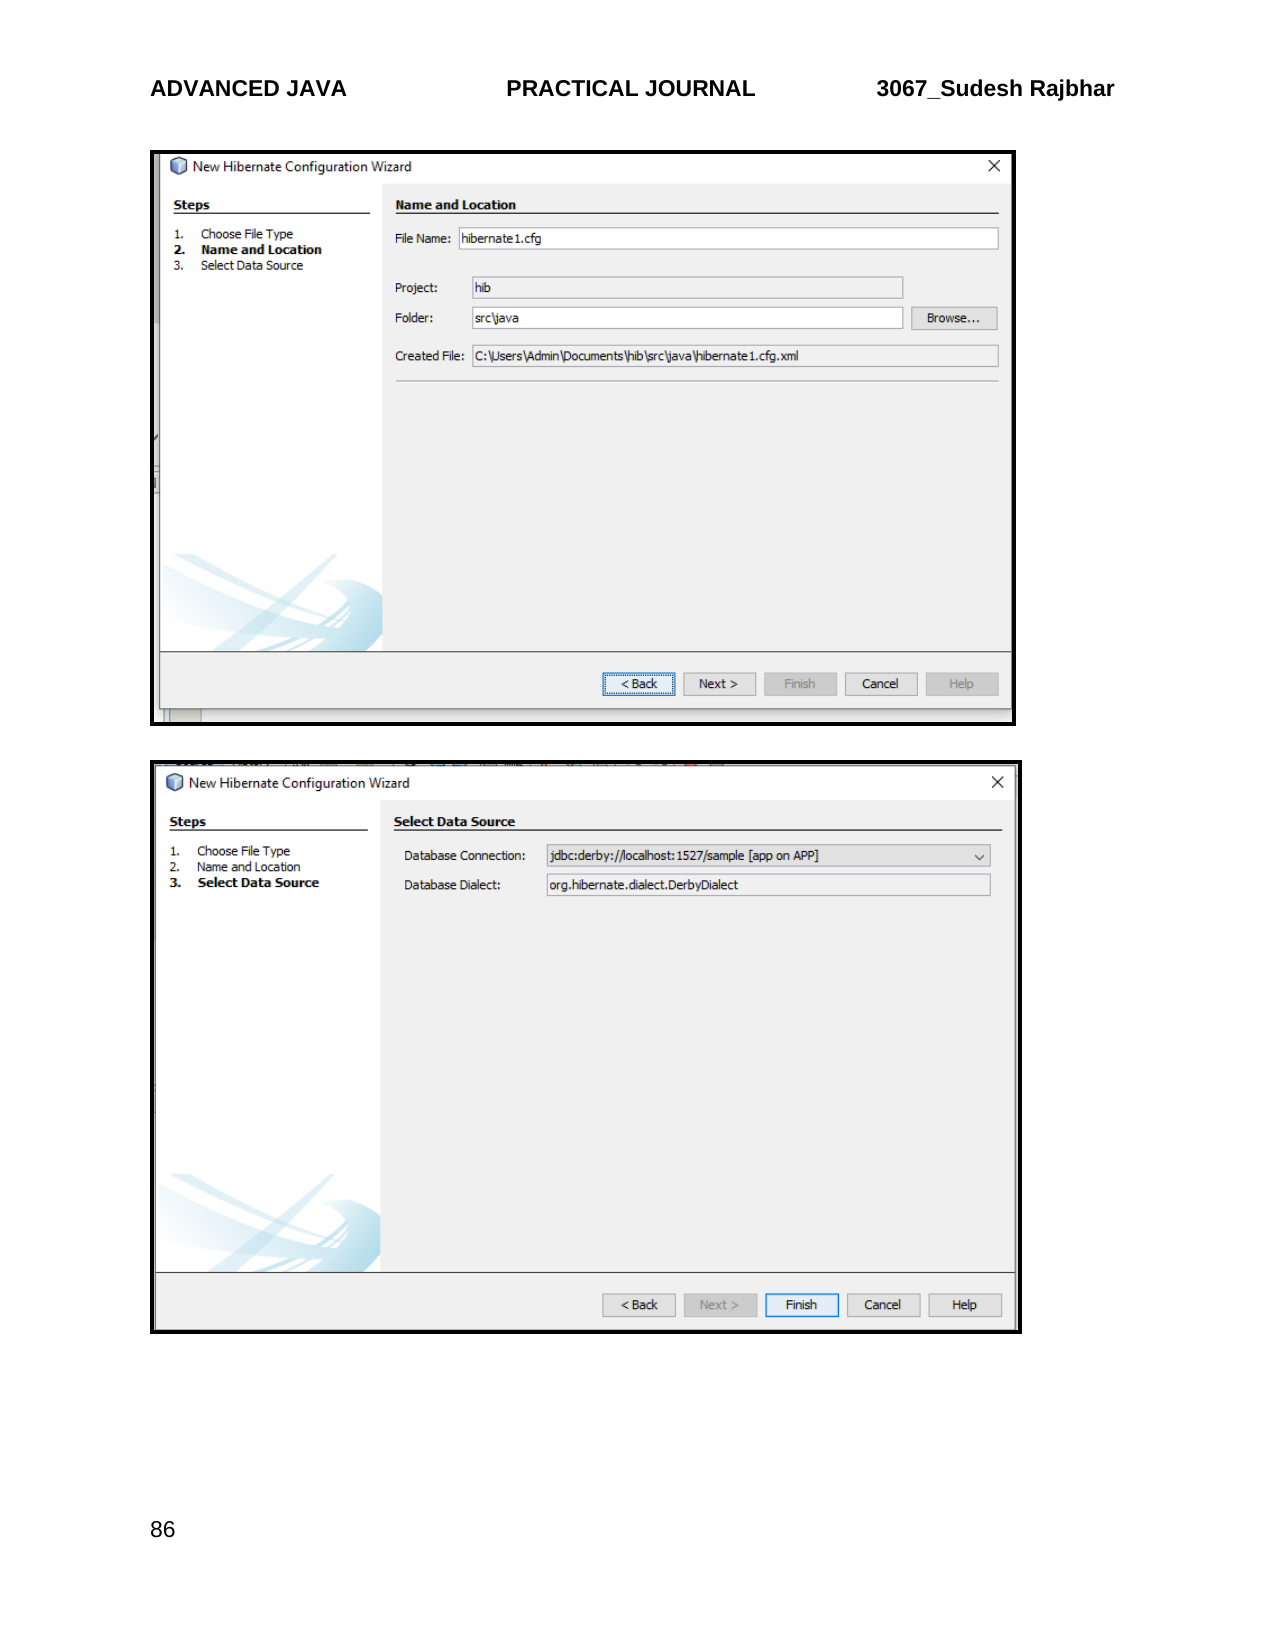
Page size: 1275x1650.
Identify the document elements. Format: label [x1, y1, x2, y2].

picture [154, 764, 1018, 1330]
picture [154, 154, 1012, 722]
